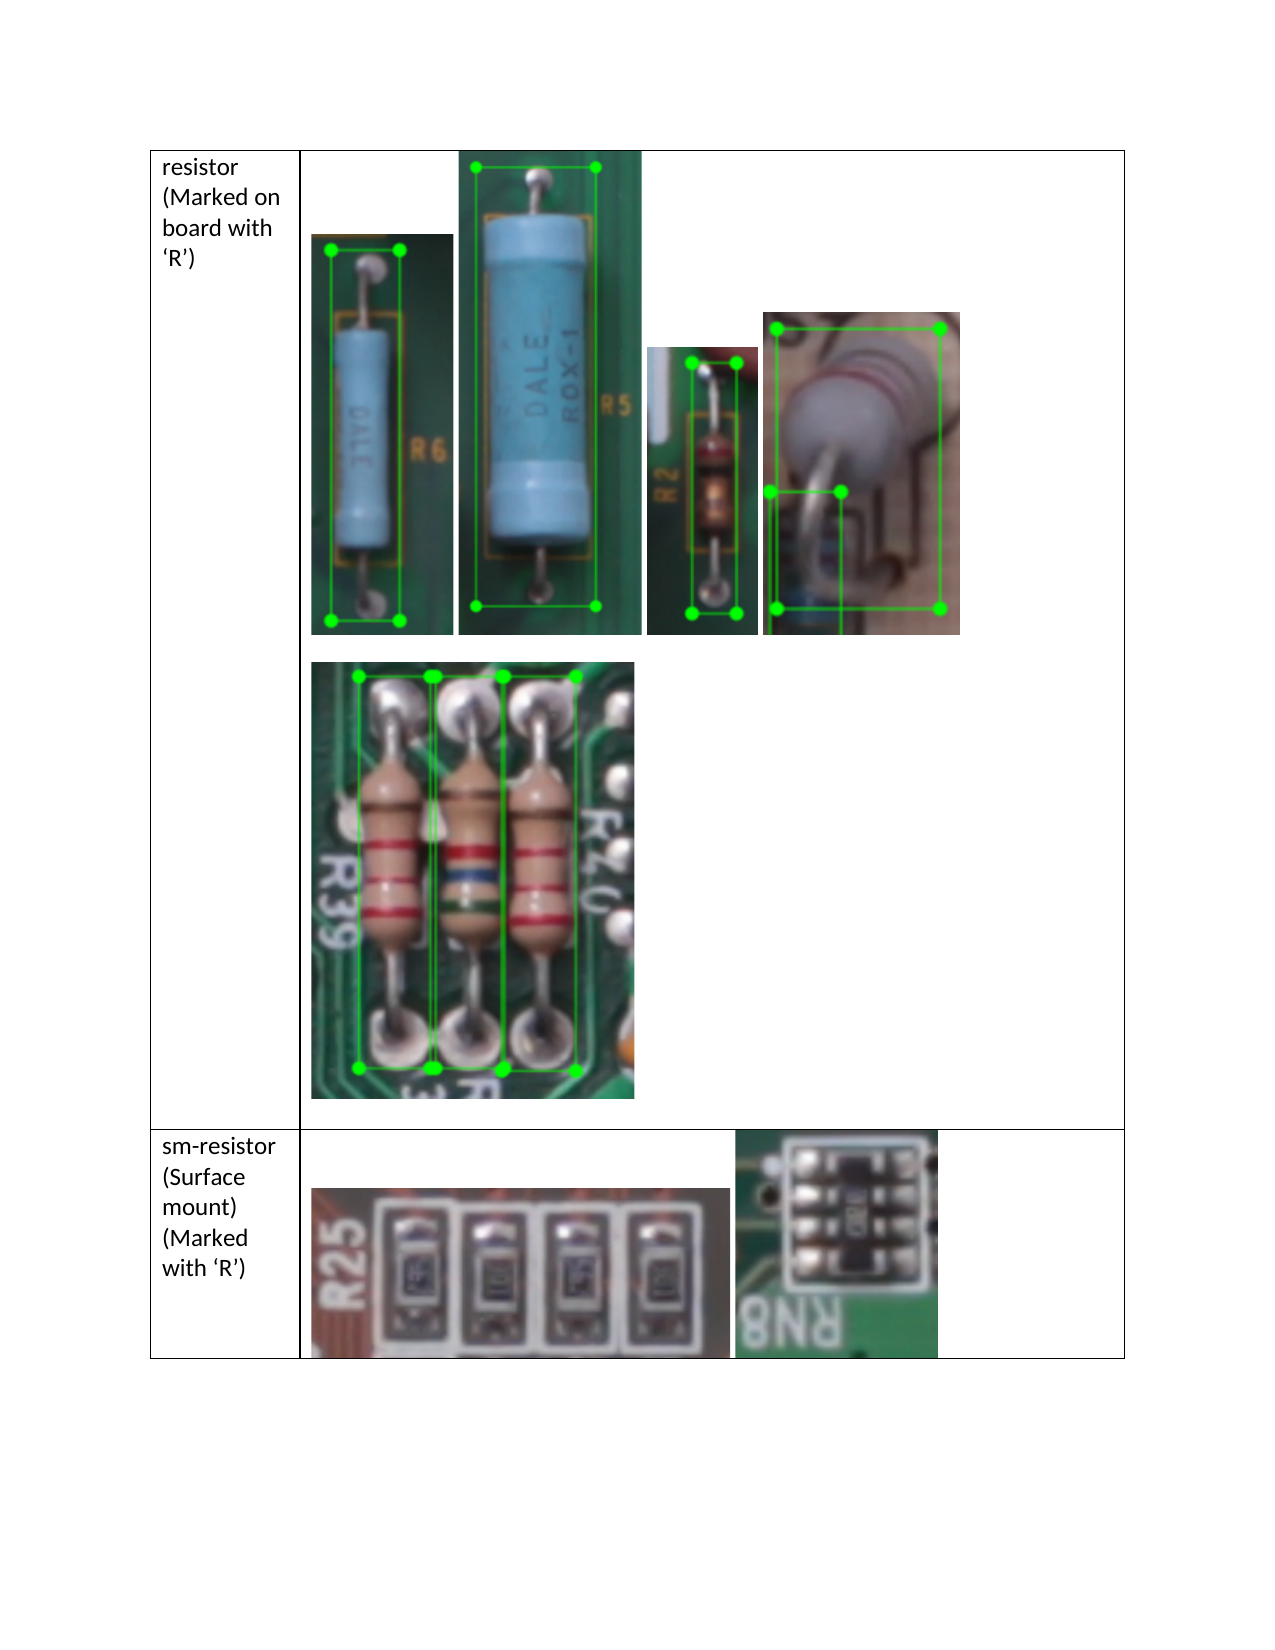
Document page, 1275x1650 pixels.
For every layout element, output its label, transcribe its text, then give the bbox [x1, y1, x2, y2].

picture [311, 1188, 730, 1358]
picture [311, 234, 454, 635]
picture [763, 312, 960, 635]
table_cell [301, 1130, 735, 1358]
table_cell sm-resistor (Surface mount) (Marked with ‘R’) [151, 1130, 299, 1358]
picture [311, 662, 635, 1099]
table_cell [301, 151, 1124, 1129]
table_cell resistor (Marked on board with ‘R’) [151, 151, 299, 1129]
picture [647, 347, 758, 635]
picture [458, 151, 642, 635]
picture [735, 1130, 938, 1358]
table_cell [938, 1130, 1124, 1358]
